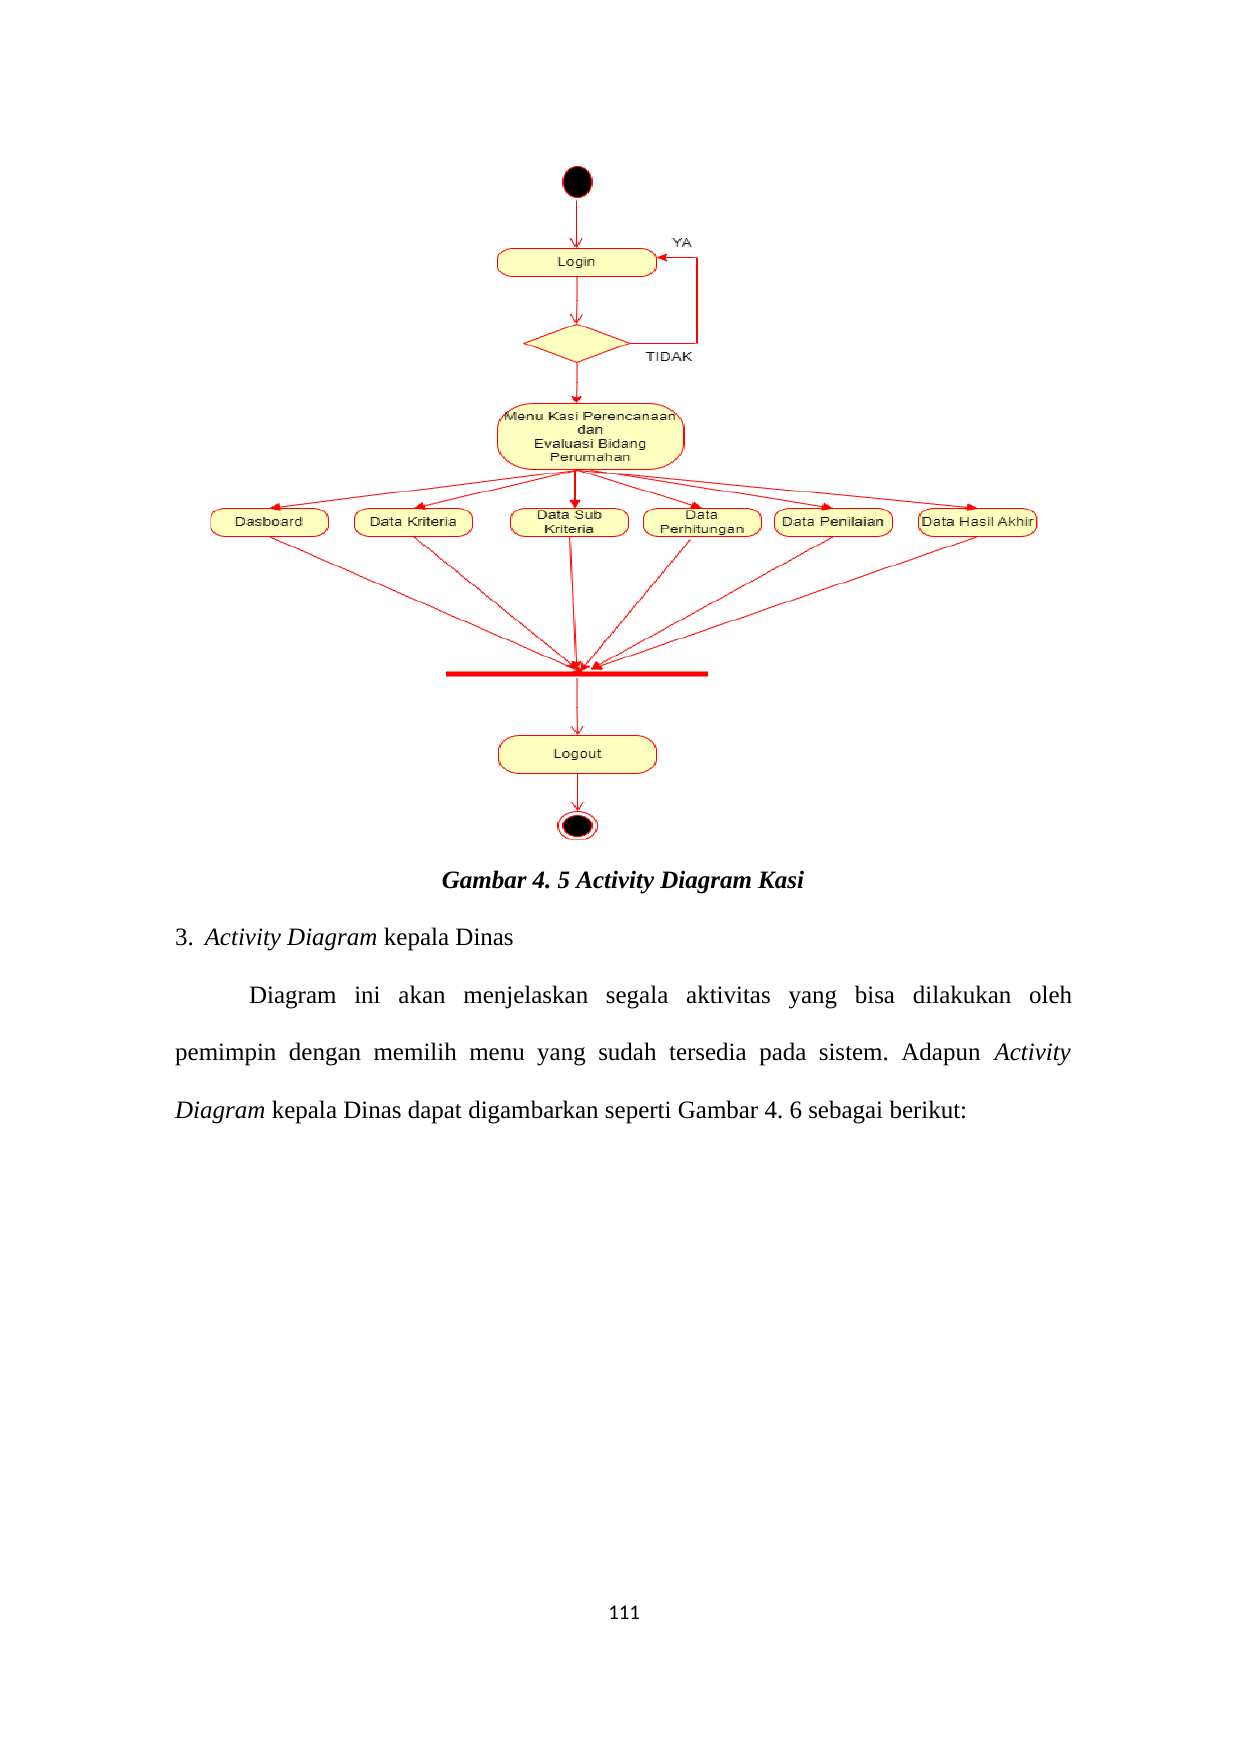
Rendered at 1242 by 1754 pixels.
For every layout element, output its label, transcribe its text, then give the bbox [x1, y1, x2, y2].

list Activity Diagram kepala Dinas [175, 922, 1073, 951]
text Gambar 4. 5 Activity Diagram Kasi [175, 865, 1073, 893]
list Diagram ini akan menjelaskan segala aktivitas yang bisa dilakukan oleh pemimpin dengan memilih menu yang sudah tersedia pada sistem. Adapun Activity Diagram kepala Dinas dapat digambarkan seperti Gambar 4. 6 sebagai berikut: [175, 980, 1073, 1123]
picture [210, 162, 1038, 840]
